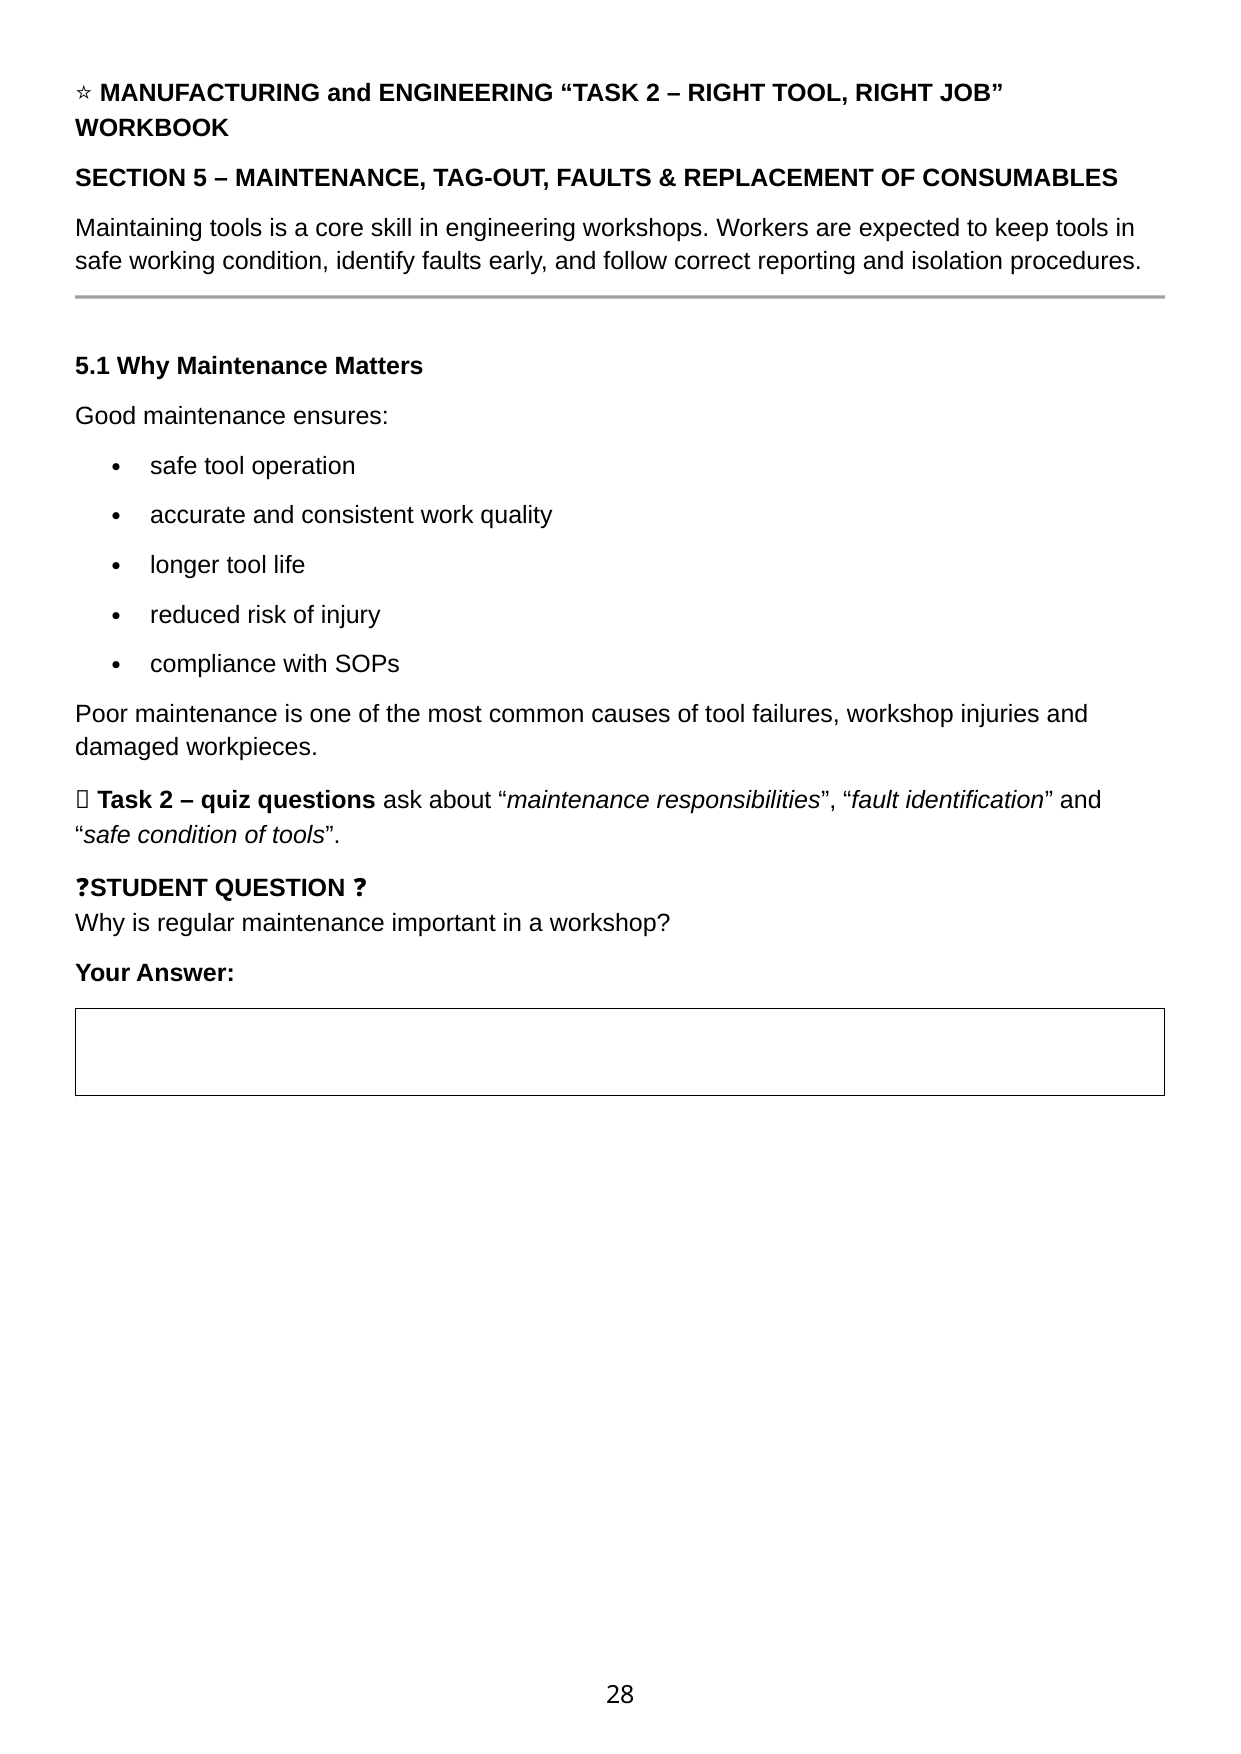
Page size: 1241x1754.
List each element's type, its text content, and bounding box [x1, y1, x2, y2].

list reduced risk of injury [112, 600, 1165, 628]
table_header [76, 1009, 1164, 1095]
text SECTION 5 – MAINTENANCE, TAG-OUT, FAULTS & REPLACEMENT OF CONSUMABLES [75, 163, 1165, 192]
text Good maintenance ensures: [75, 401, 1165, 430]
text Your Answer: [75, 958, 1165, 987]
text Poor maintenance is one of the most common causes of tool failures, workshop injuries and damaged workpieces. [75, 699, 1165, 761]
text 5.1 Why Maintenance Matters [75, 351, 1165, 380]
text 📖 Task 2 – quiz questions ask about “maintenance responsibilities”, “fault identification” and “safe condition of tools”. [75, 782, 1165, 849]
list compliance with SOPs [112, 649, 1165, 678]
list accurate and consistent work quality [112, 500, 1165, 529]
list longer tool life [112, 550, 1165, 579]
list safe tool operation [112, 451, 1165, 479]
text ⭐ MANUFACTURING and ENGINEERING “TASK 2 – RIGHT TOOL, RIGHT JOB” WORKBOOK [75, 75, 1165, 142]
text Maintaining tools is a core skill in engineering workshops. Workers are expected to keep tools in safe working condition, identify faults early, and follow correct reporting and isolation procedures. [75, 213, 1165, 274]
text ❓STUDENT QUESTION ❓ Why is regular maintenance important in a workshop? [75, 870, 1165, 937]
